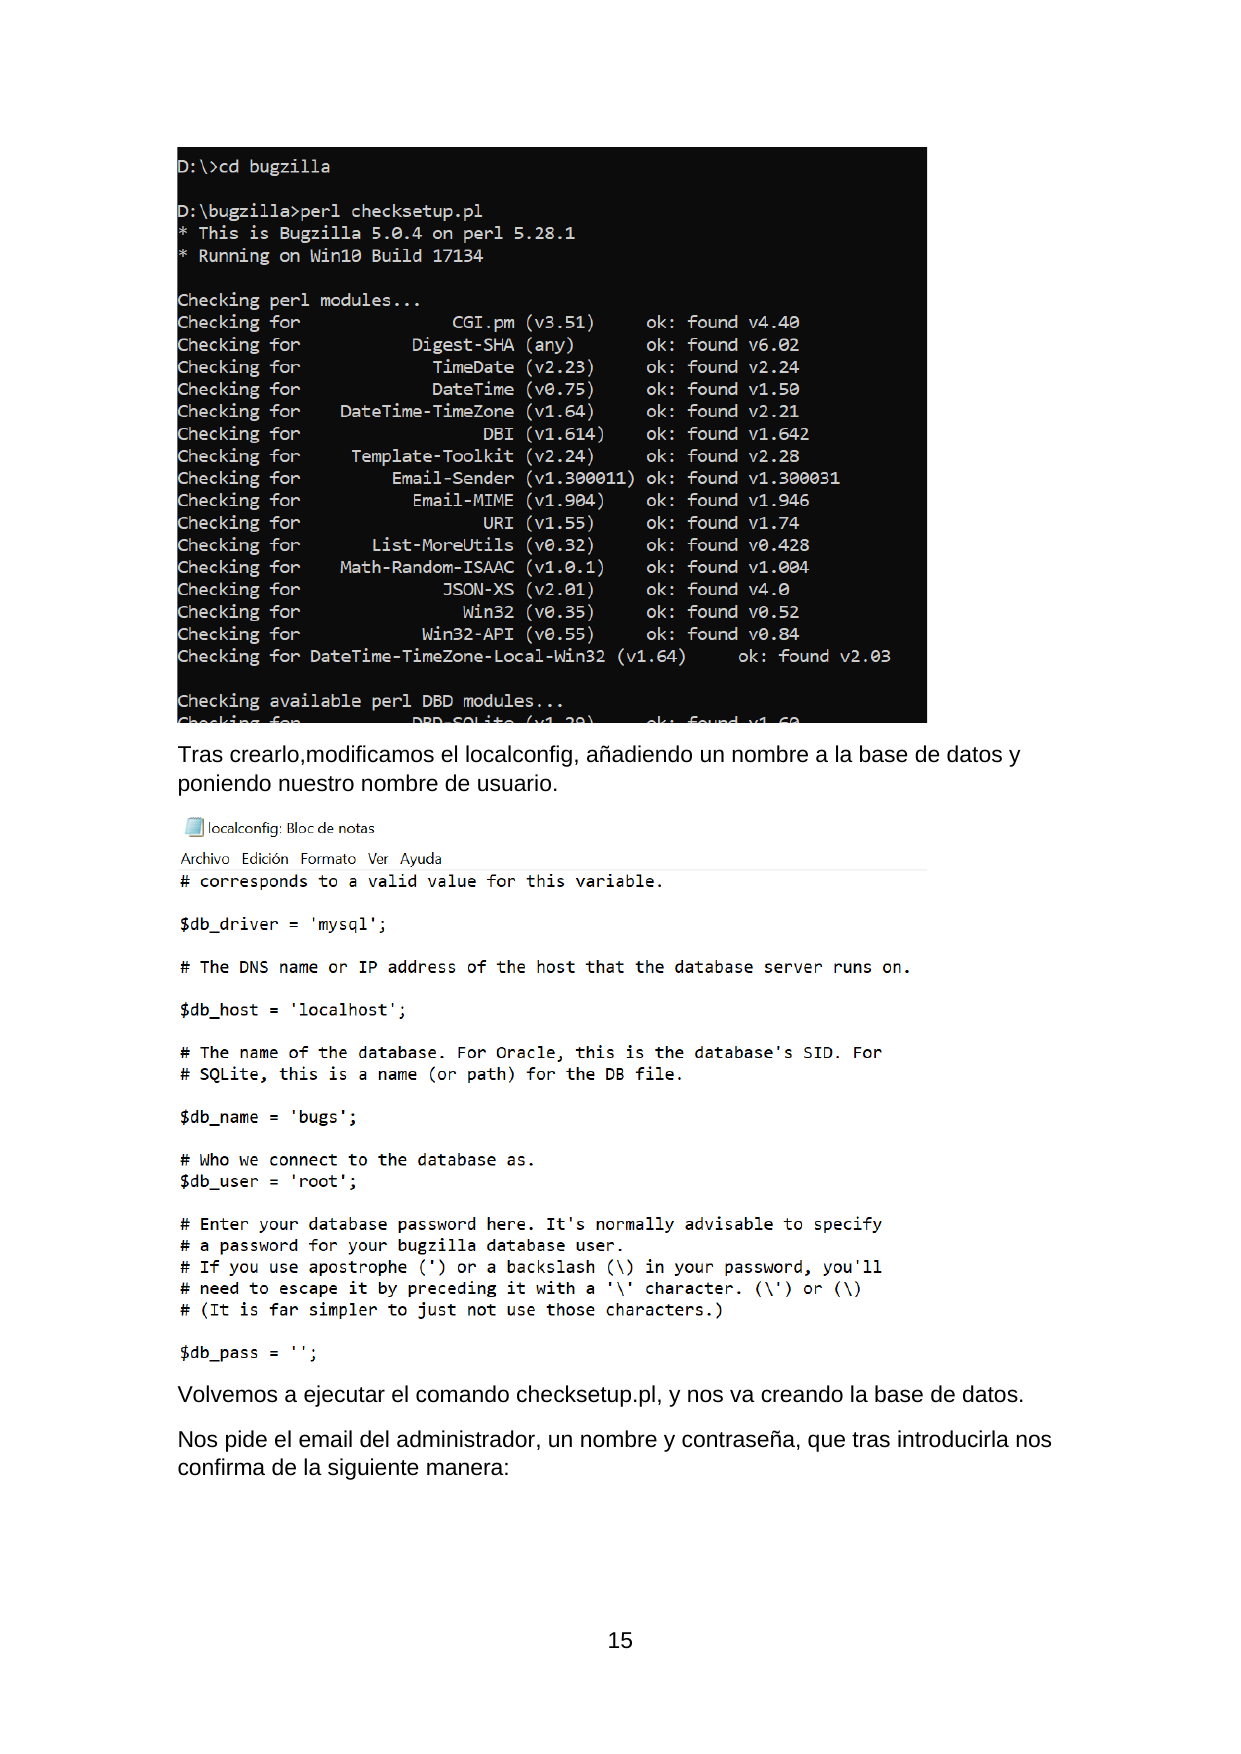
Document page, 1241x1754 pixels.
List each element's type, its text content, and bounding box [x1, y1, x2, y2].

text Nos pide el email del administrador, un nombre y contraseña, que tras introducirla nos confirma de la siguiente manera: [177, 1426, 1063, 1480]
picture [177, 147, 928, 723]
picture [177, 815, 928, 1362]
text Volvemos a ejecutar el comando checksetup.pl, y nos va creando la base de datos. [177, 1381, 1063, 1407]
text Tras crearlo,modificamos el localconfig, añadiendo un nombre a la base de datos y poniendo nuestro nombre de usuario. [177, 741, 1063, 796]
